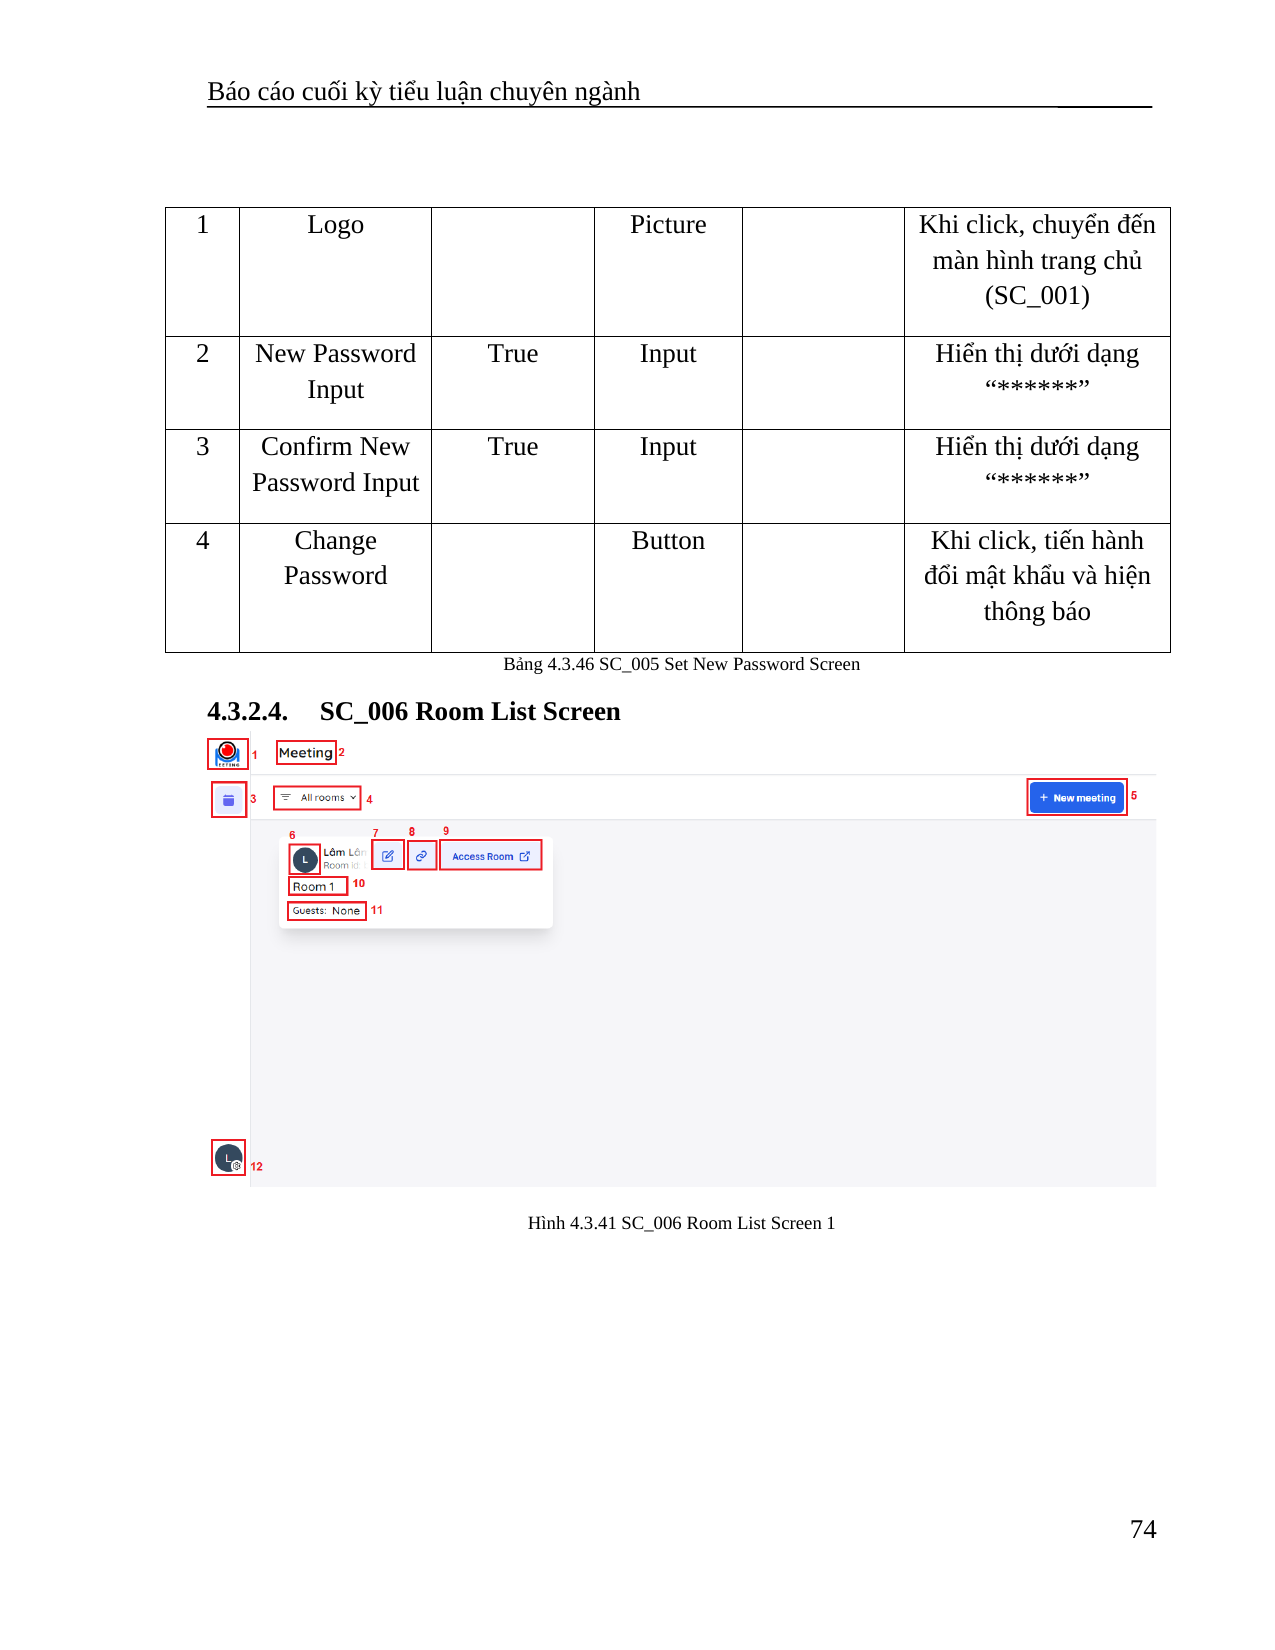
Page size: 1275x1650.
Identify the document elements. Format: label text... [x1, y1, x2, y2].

table_cell Hiển thị dưới dạng “******” [905, 430, 1170, 523]
table_cell 3 [166, 430, 239, 523]
table_cell [432, 208, 594, 336]
table_cell Picture [595, 208, 742, 336]
table_cell [432, 524, 594, 652]
table_cell 2 [166, 337, 239, 429]
table_cell Confirm New Password Input [240, 430, 431, 523]
table_cell Hiển thị dưới dạng “******” [905, 337, 1170, 429]
subtitle SC_006 Room List Screen [207, 695, 1156, 726]
table_cell Input [595, 337, 742, 429]
table_cell Change Password [240, 524, 431, 652]
table_cell [743, 208, 904, 336]
table_cell 1 [166, 208, 239, 336]
table_cell Logo [240, 208, 431, 336]
table_cell [743, 524, 904, 652]
picture [207, 731, 1157, 1187]
table_cell True [432, 430, 594, 523]
table_cell True [432, 337, 594, 429]
table_cell New Password Input [240, 337, 431, 429]
table_cell [743, 430, 904, 523]
table_cell [743, 337, 904, 429]
table_cell Input [595, 430, 742, 523]
table_cell Button [595, 524, 742, 652]
table_cell Khi click, tiến hành đổi mật khẩu và hiện thông báo [905, 524, 1170, 652]
table_cell Khi click, chuyển đến màn hình trang chủ (SC_001) [905, 208, 1170, 336]
table_cell 4 [166, 524, 239, 652]
